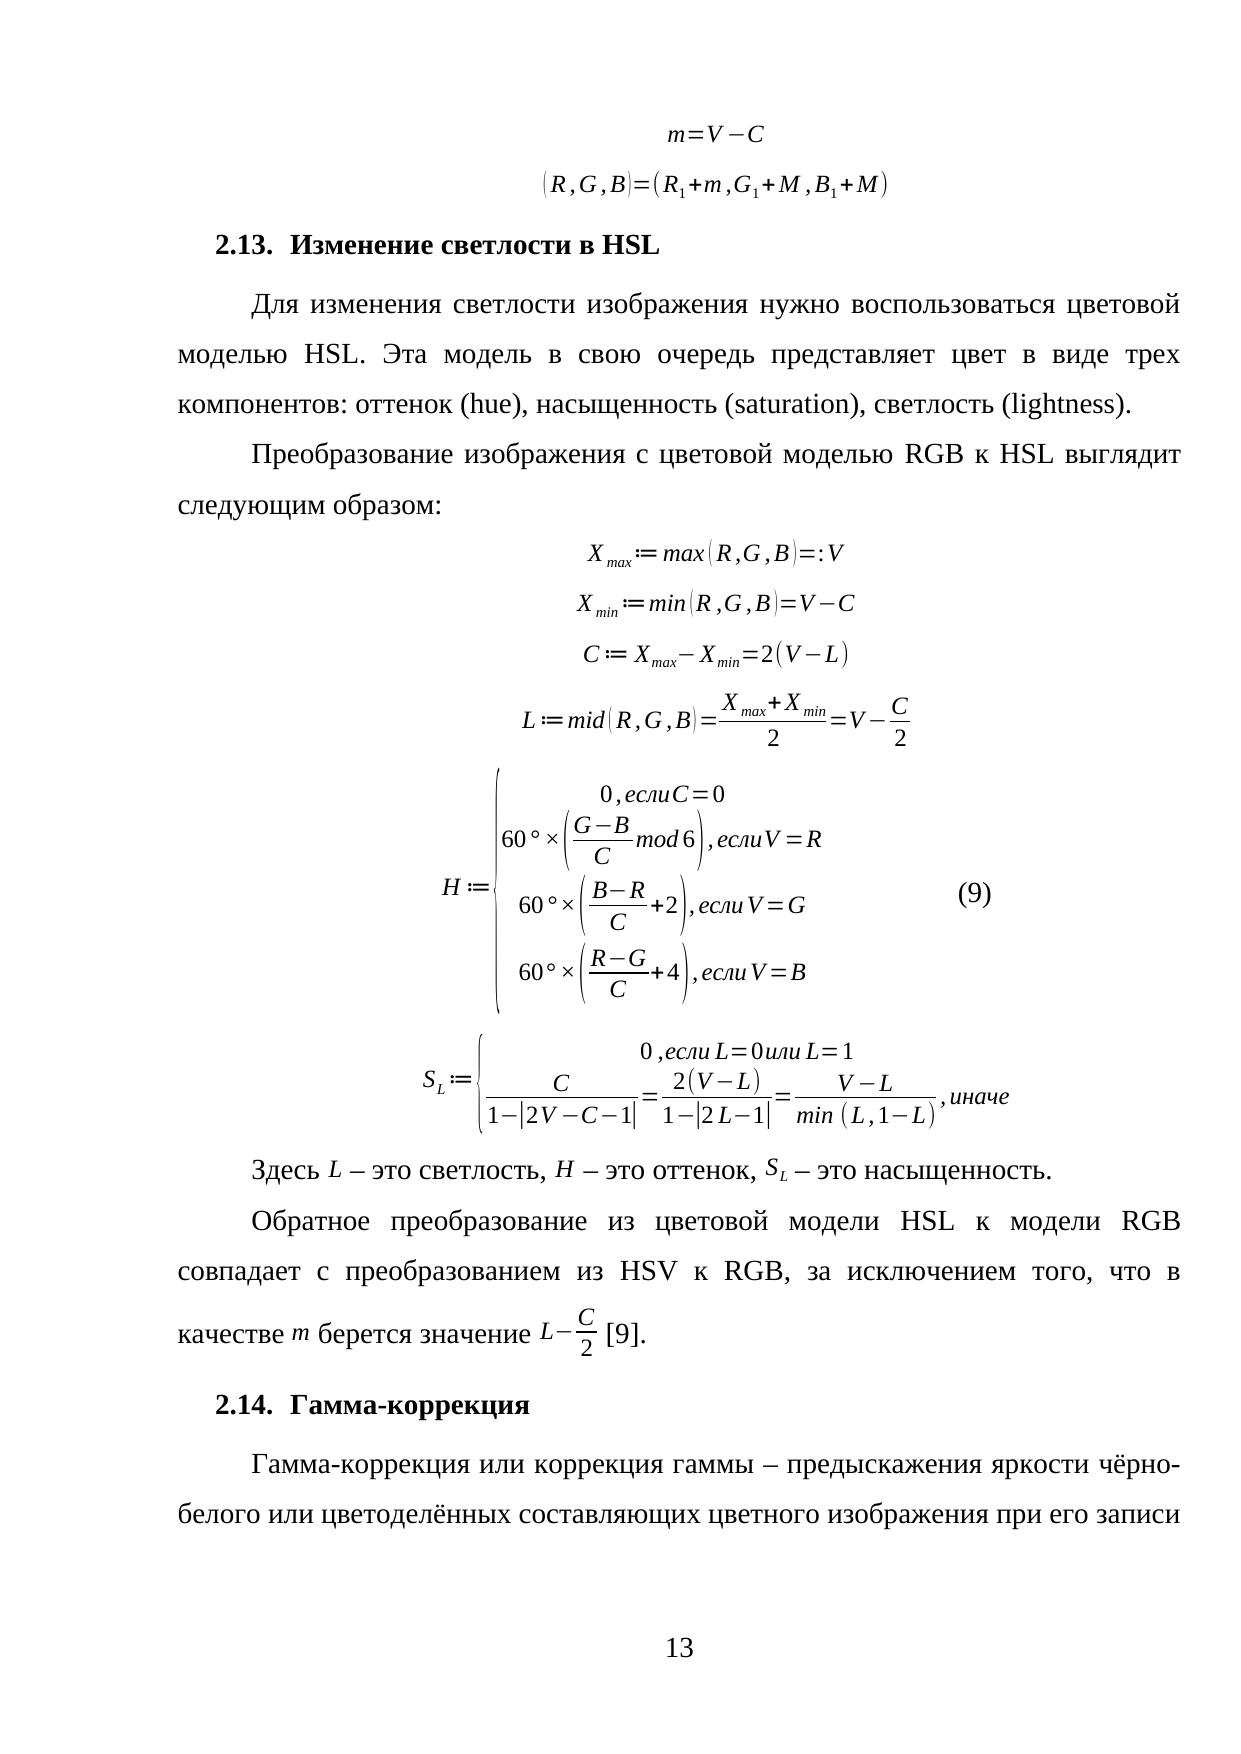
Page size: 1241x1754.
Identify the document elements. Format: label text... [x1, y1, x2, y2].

text Обратное преобразование из цветовой модели HSL к модели RGB совпадает с преобразованием из HSV к RGB, за исключением того, что в качестве берется значение [9]. [177, 1203, 1181, 1362]
text Преобразование изображения с цветовой моделью RGB к HSL выглядит следующим образом: [177, 437, 1181, 521]
subtitle Гамма-коррекция [215, 1387, 1181, 1421]
text (9) [177, 768, 1181, 1016]
subtitle Изменение светлости в HSL [215, 227, 1181, 261]
text Здесь – это светлость, – это оттенок, – это насыщенность. [177, 1152, 1181, 1186]
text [177, 1446, 1181, 1530]
text Для изменения светлости изображения нужно воспользоваться цветовой моделью HSL. Эта модель в свою очередь представляет цвет в виде трех компонентов: оттенок (hue), насыщенность (saturation), светлость (lightness). [177, 286, 1181, 420]
